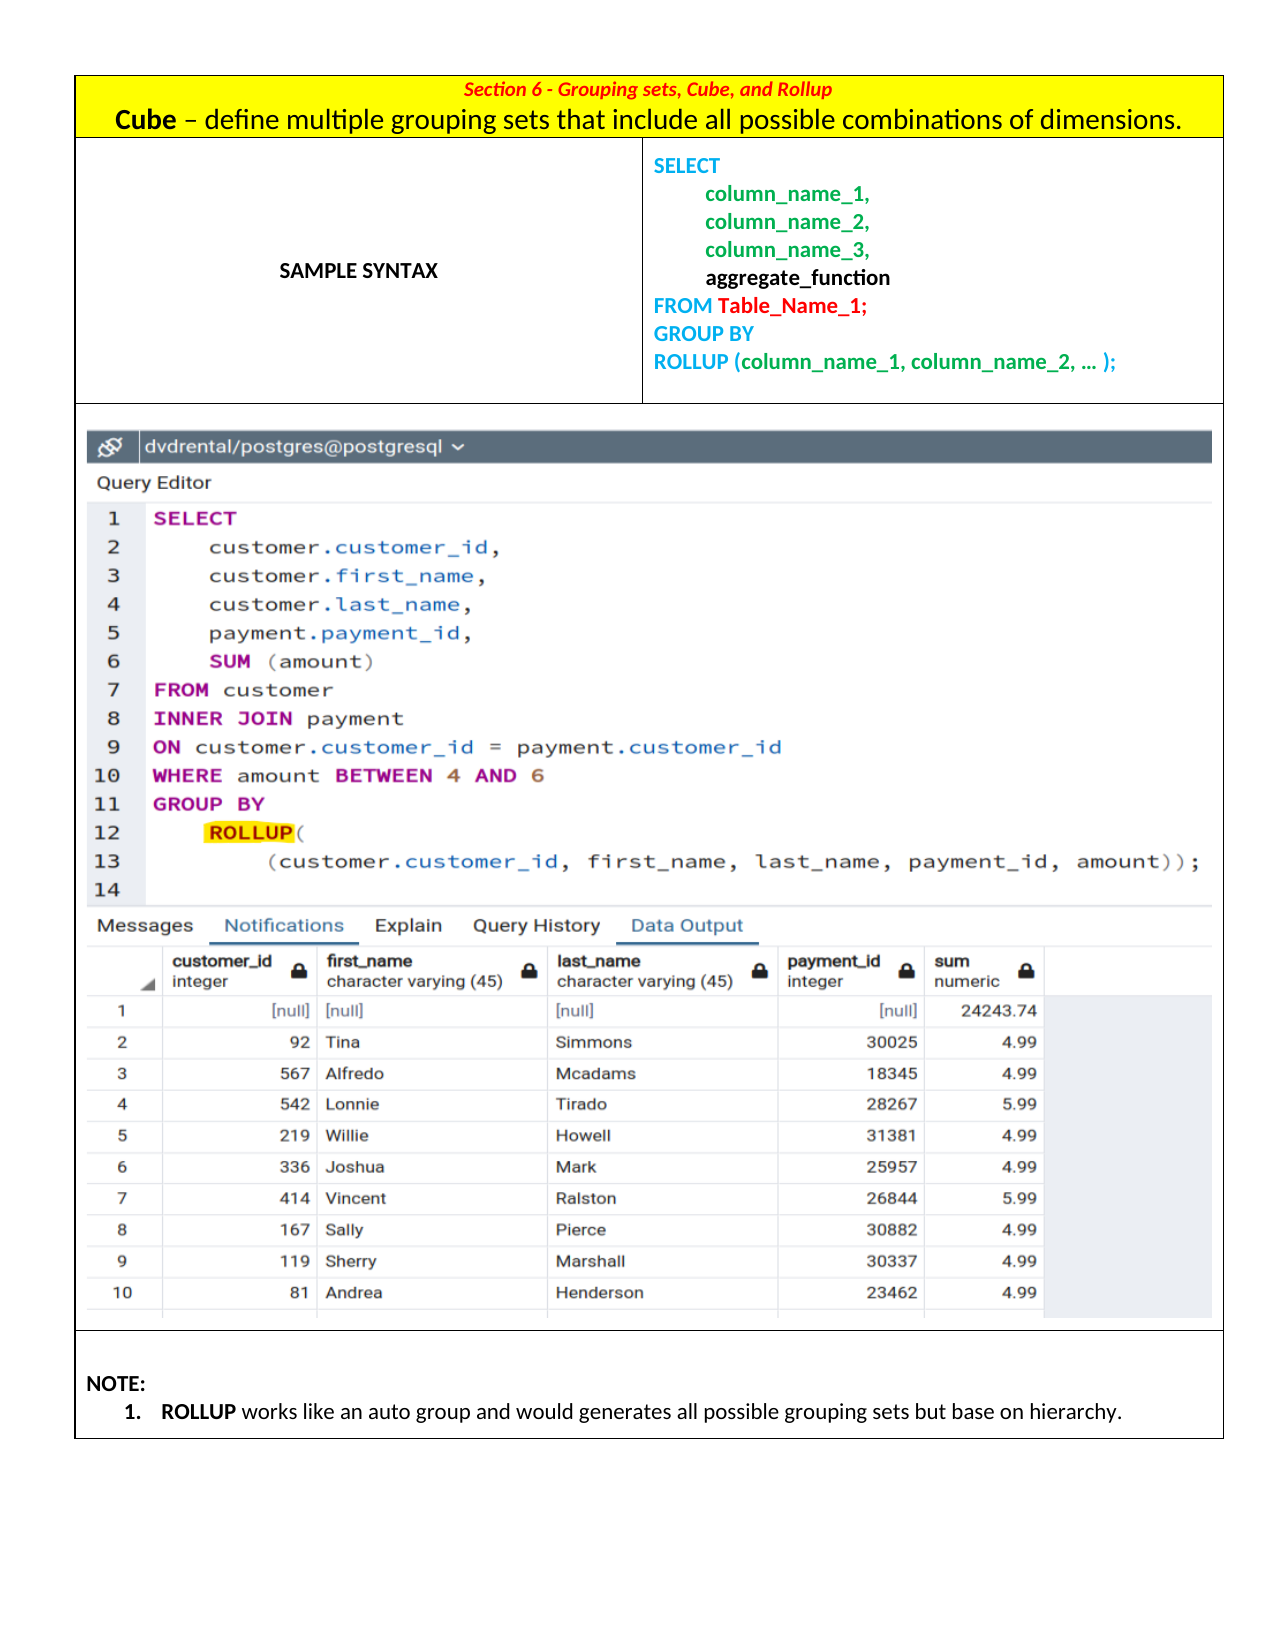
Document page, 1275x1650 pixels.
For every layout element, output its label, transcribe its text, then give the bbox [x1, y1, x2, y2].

table_cell SAMPLE SYNTAX [76, 138, 642, 403]
table_cell [76, 404, 1223, 1330]
picture [86, 429, 1212, 1318]
table_cell NOTE: ROLLUP works like an auto group and would generates all possible grouping sets but base on hierarchy. [76, 1331, 1223, 1438]
table_cell SELECT column_name_1, column_name_2, column_name_3, aggregate_function FROM Table_Name_1; GROUP BY ROLLUP (column_name_1, column_name_2, … ); [643, 138, 1223, 403]
table_header Section 6 - Grouping sets, Cube, and Rollup Cube – define multiple grouping sets that include all possible combinations of dimensions. [76, 76, 1223, 137]
